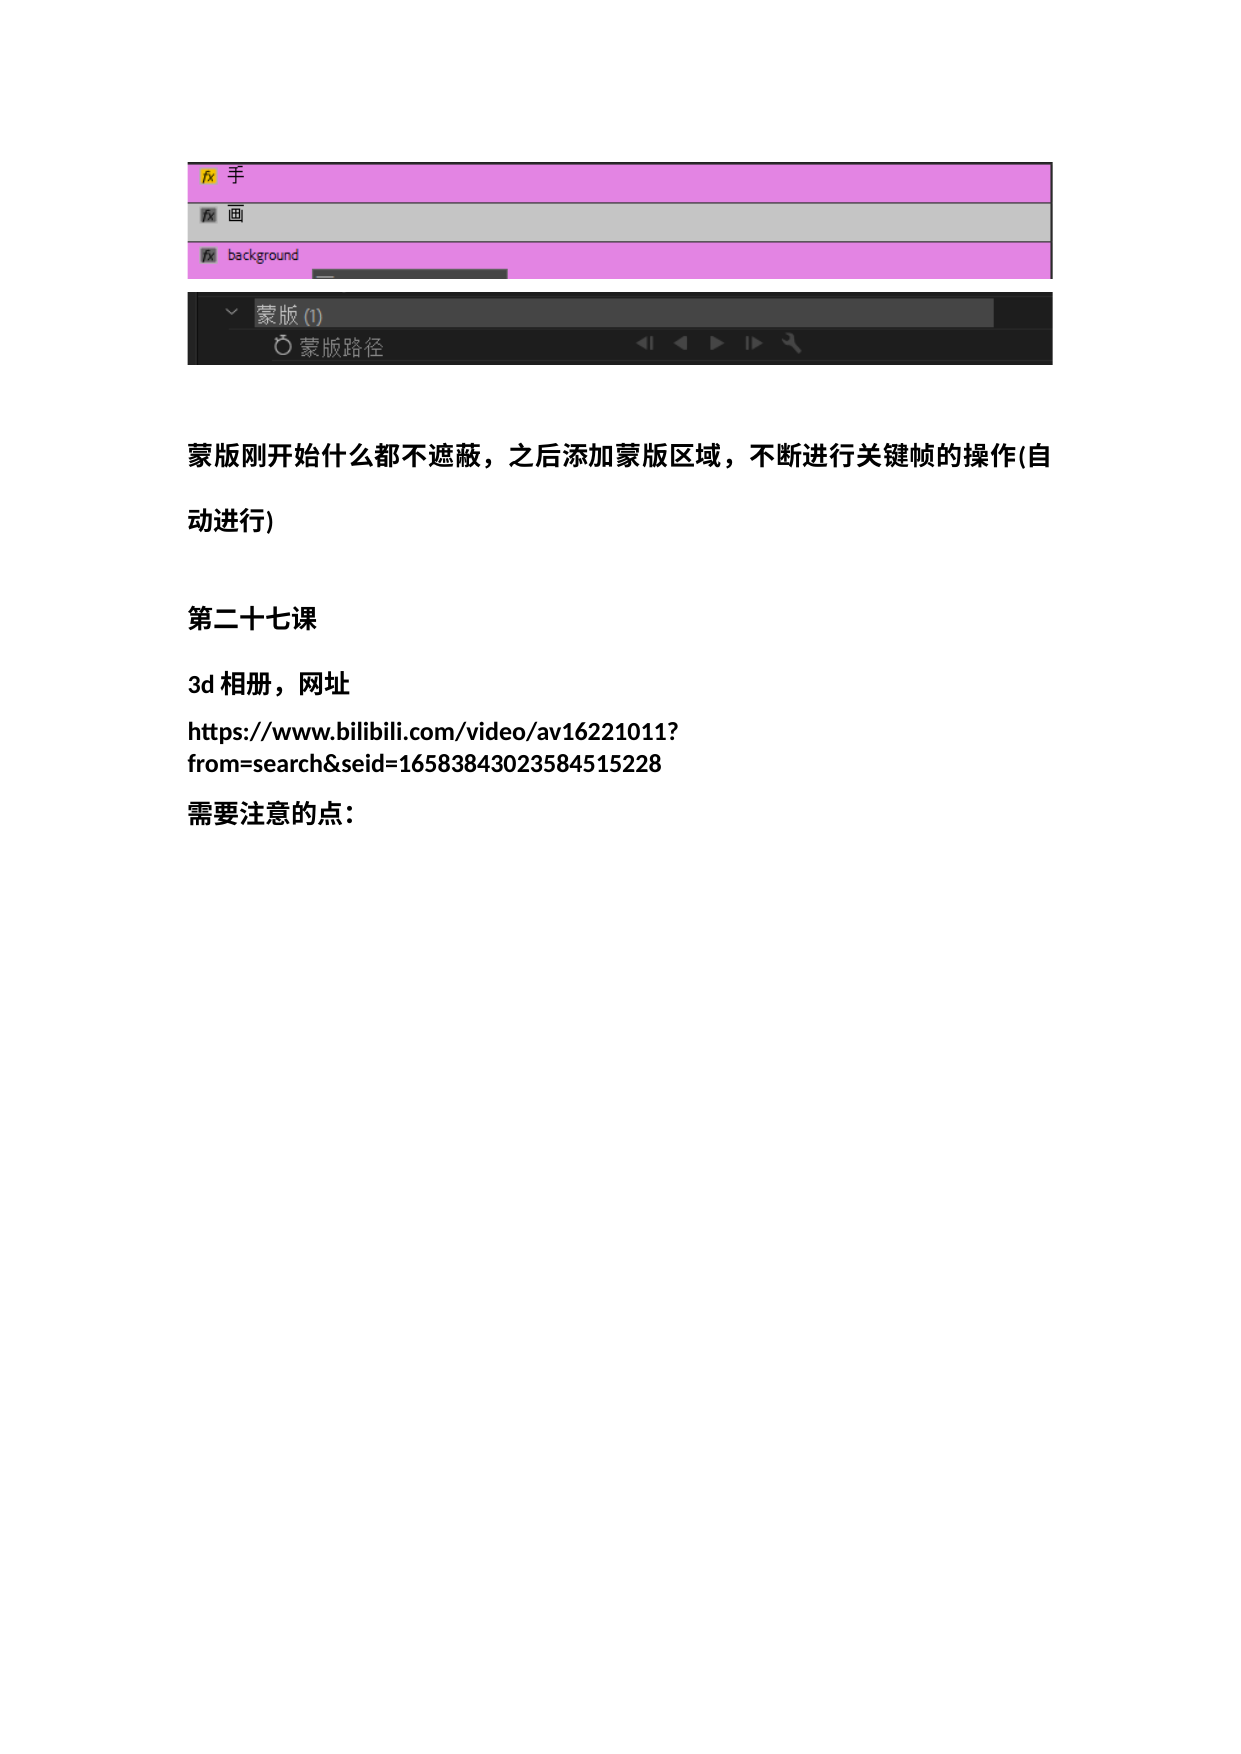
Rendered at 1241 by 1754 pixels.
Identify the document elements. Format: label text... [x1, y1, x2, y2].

text 需要注意的点： [187, 779, 1053, 844]
picture [187, 292, 1053, 365]
text 3d相册，网址 [187, 649, 1053, 714]
text 第二十七课 [187, 584, 1053, 649]
text https://www.bilibili.com/video/av16221011?from=search&seid=16583843023584515228 [187, 714, 1053, 779]
text 蒙版刚开始什么都不遮蔽，之后添加蒙版区域，不断进行关键帧的操作(自动进行) [187, 422, 1053, 552]
picture [187, 162, 1053, 279]
